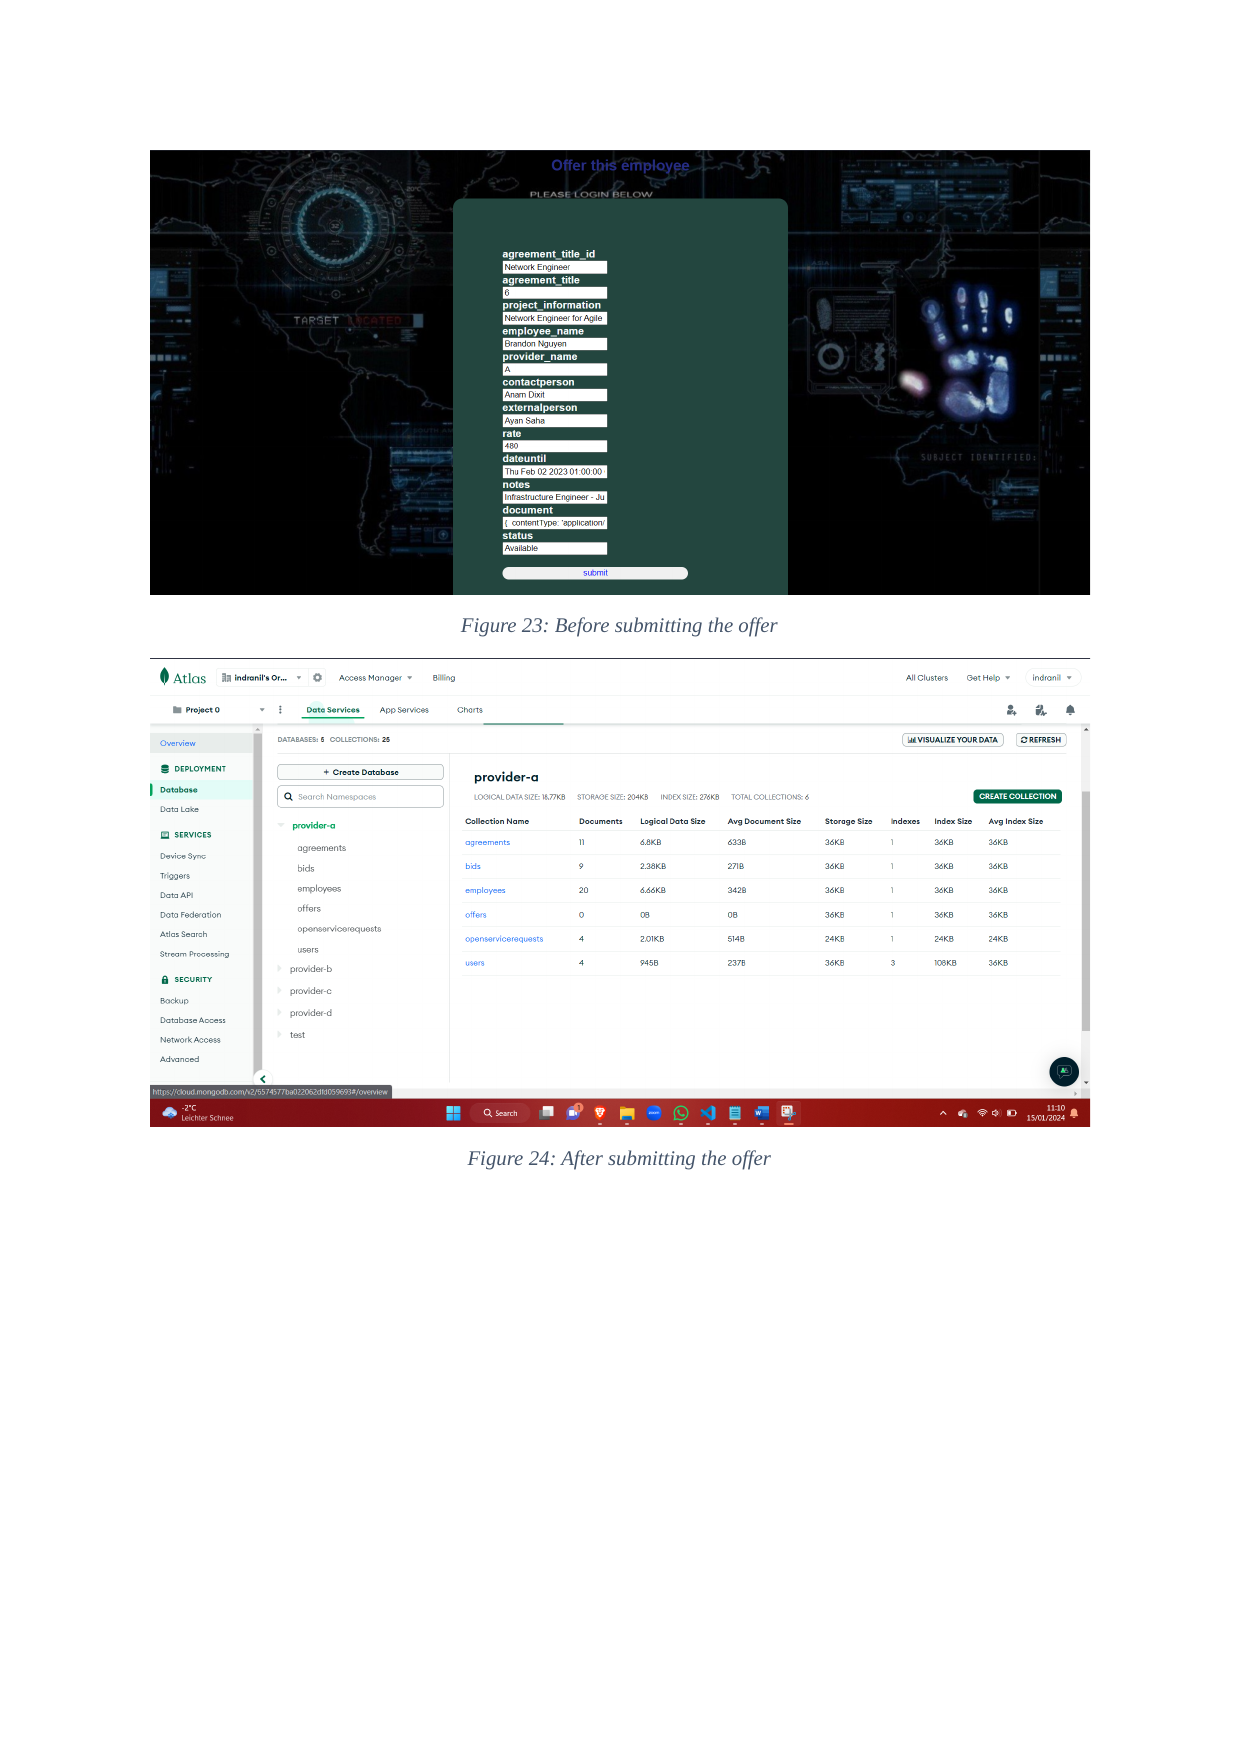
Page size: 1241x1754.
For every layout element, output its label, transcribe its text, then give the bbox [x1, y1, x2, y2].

picture [150, 658, 1091, 1127]
picture [150, 150, 1091, 595]
